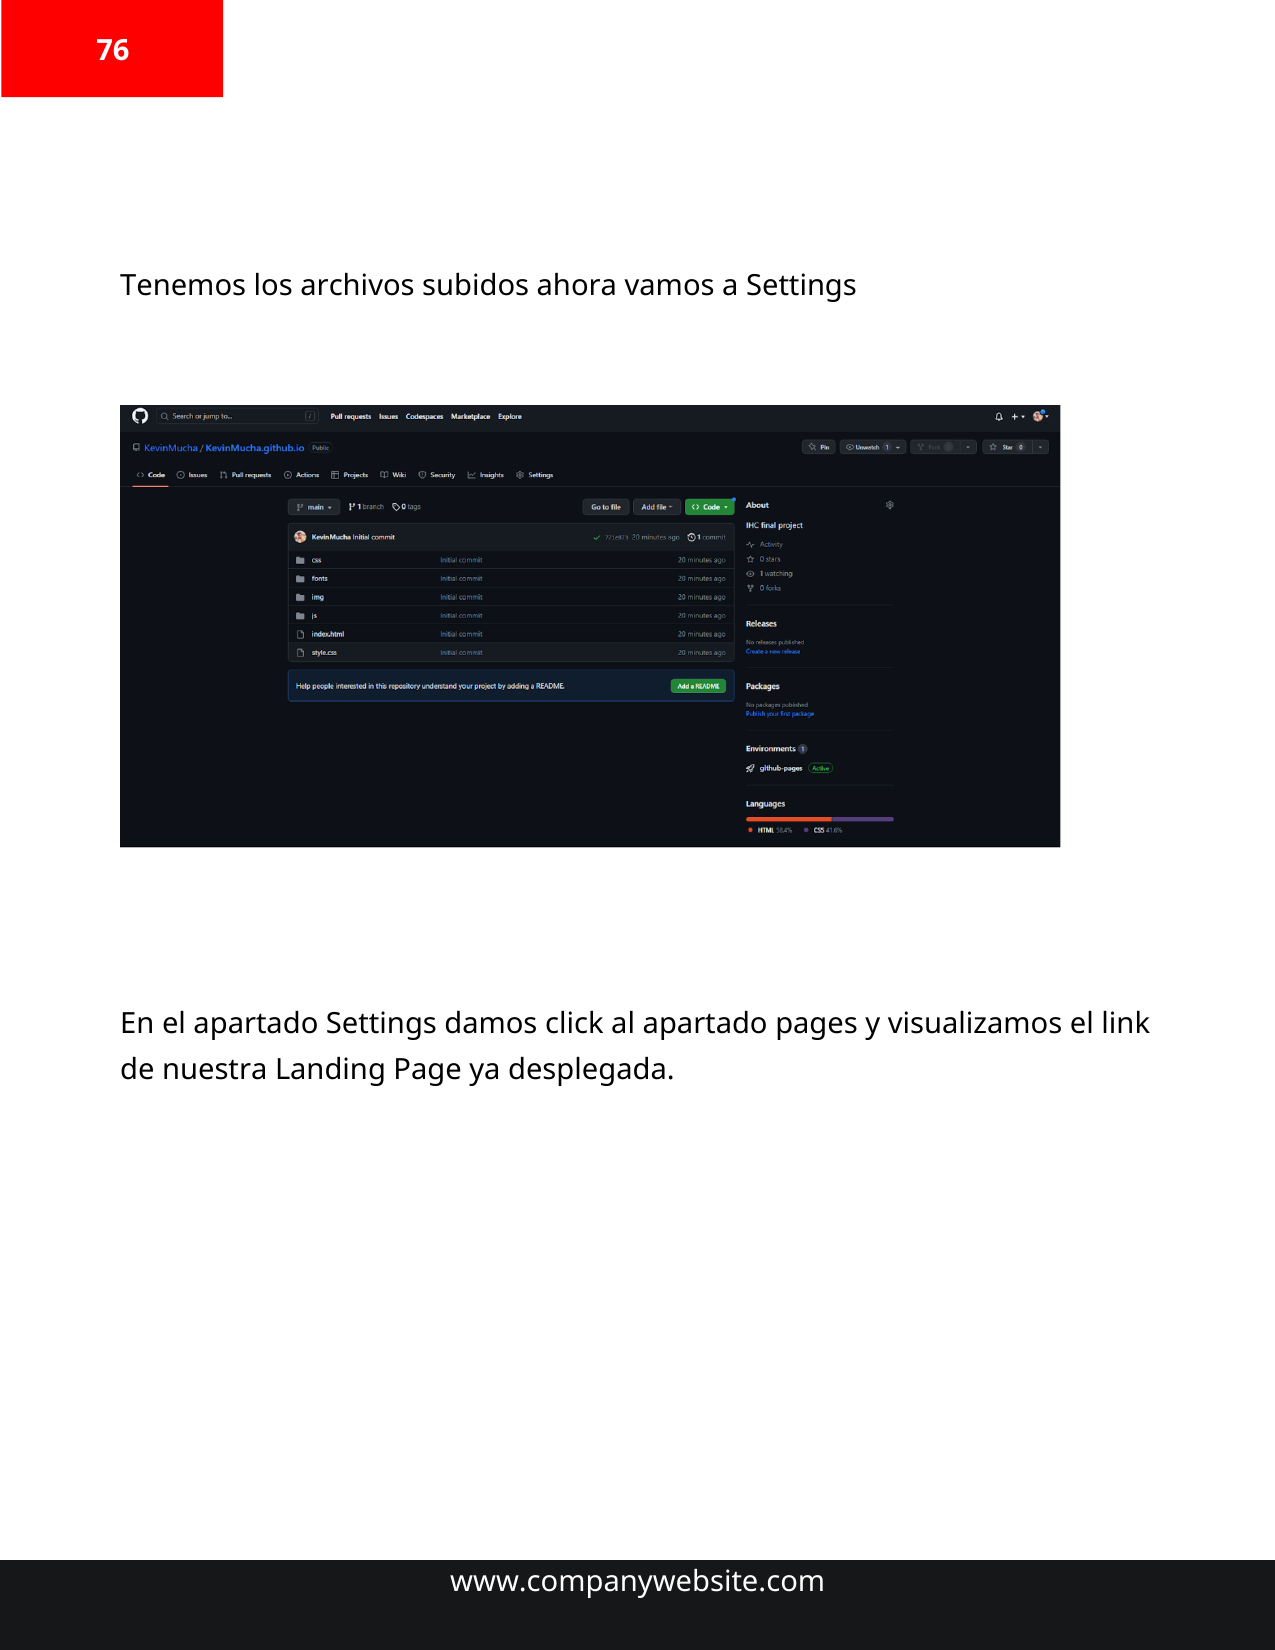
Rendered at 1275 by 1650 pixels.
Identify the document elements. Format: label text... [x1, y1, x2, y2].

text En el apartado Settings damos click al apartado pages y visualizamos el link de nuestra Landing Page ya desplegada. [120, 1003, 1155, 1088]
picture [120, 405, 1061, 856]
text Tenemos los archivos subidos ahora vamos a Settings [120, 264, 1155, 304]
